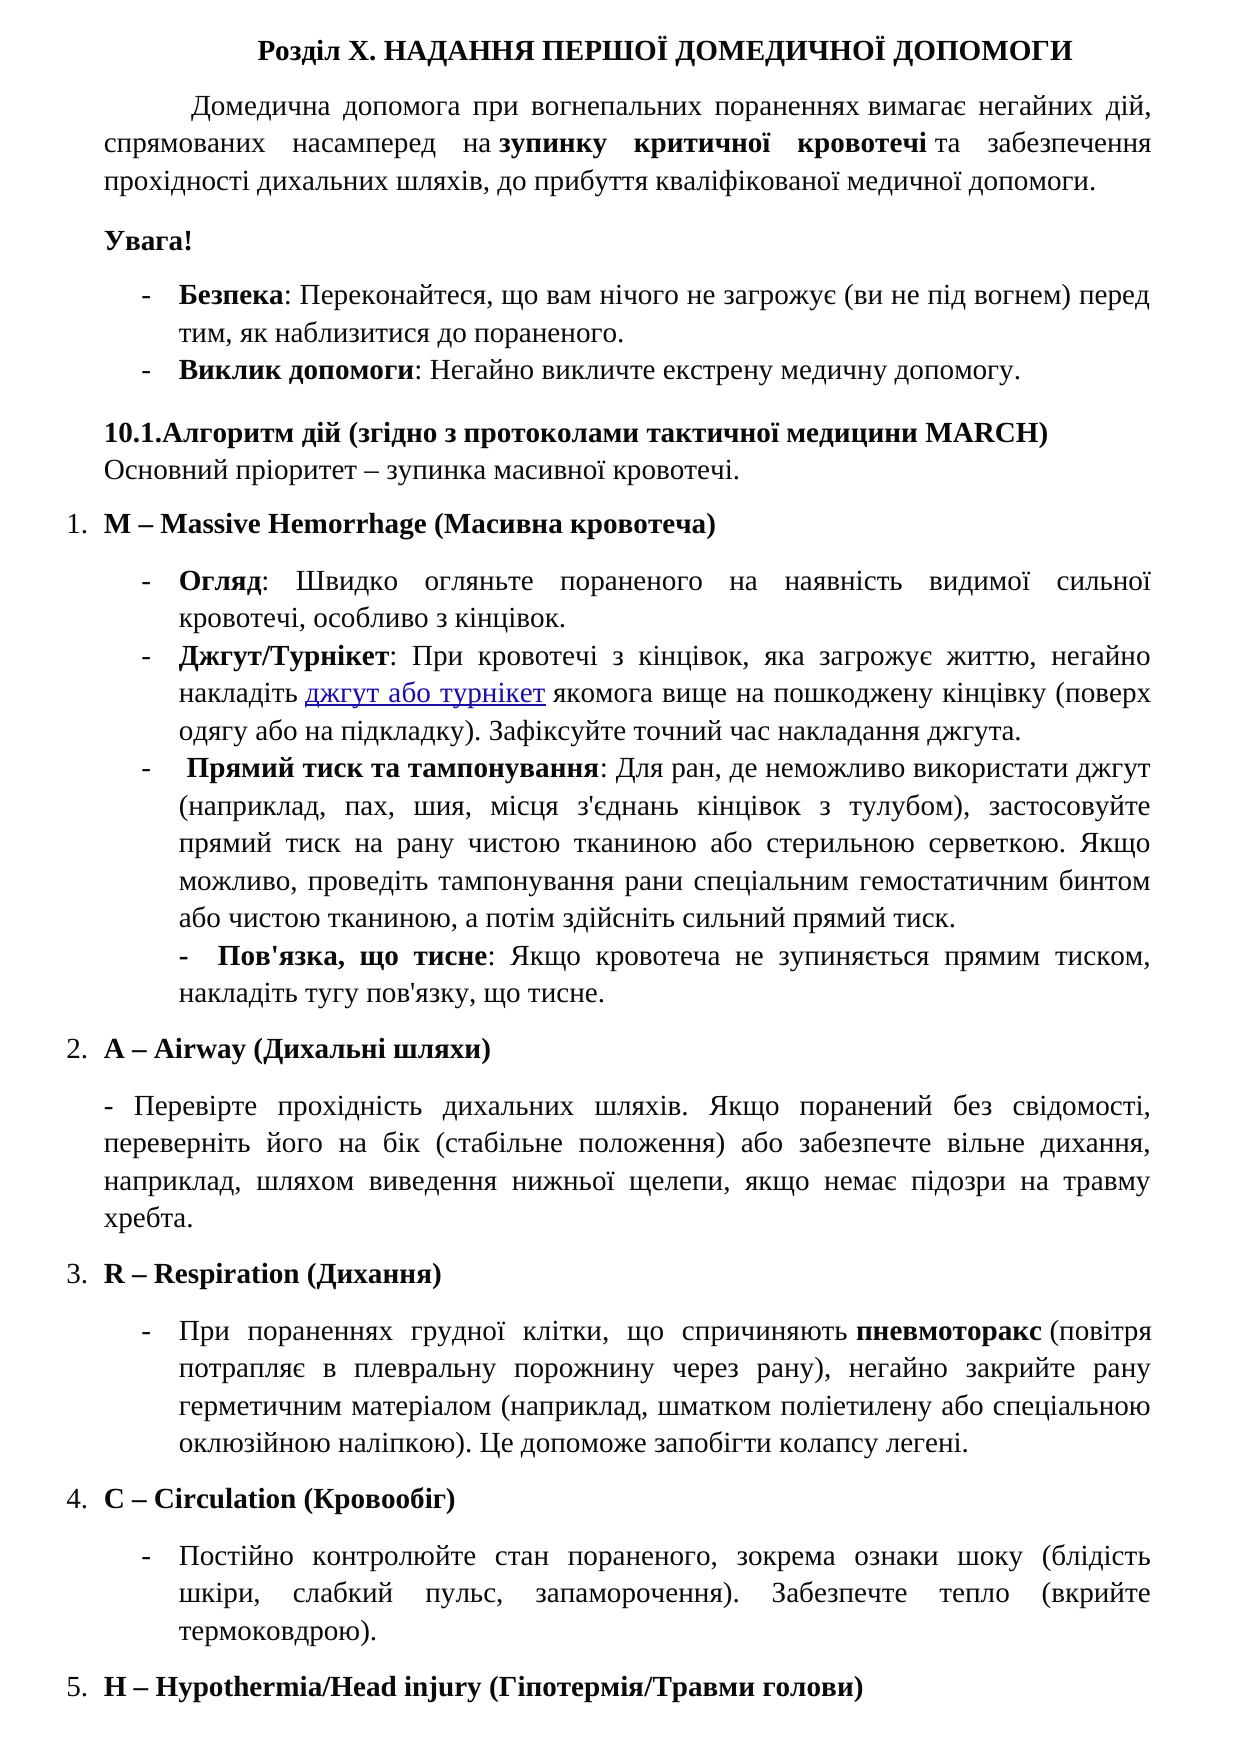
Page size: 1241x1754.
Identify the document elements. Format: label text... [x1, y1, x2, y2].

list H – Hypothermia/Head injury (Гіпотермія/Травми голови) [66, 1665, 1152, 1702]
list Прямий тиск та тампонування: Для ран, де неможливо використати джгут (наприклад, пах, шия, місця з'єднань кінцівок з тулубом), застосовуйте прямий тиск на рану чистою тканиною або стерильною серветкою. Якщо можливо, проведіть тампонування рани спеціальним гемостатичним бинтом або чистою тканиною, а потім здійсніть сильний прямий тиск. [141, 746, 1152, 934]
list R – Respiration (Дихання) [66, 1252, 1152, 1290]
text Основний пріоритет – зупинка масивної кровотечі. [103, 448, 1152, 486]
list M – Massive Hemorrhage (Масивна кровотеча) [66, 502, 1152, 540]
list A – Airway (Дихальні шляхи) [66, 1027, 1152, 1065]
text Домедична допомога при вогнепальних пораненнях вимагає негайних дій, спрямованих насамперед на зупинку критичної кровотечі та забезпечення прохідності дихальних шляхів, до прибуття кваліфікованої медичної допомоги. [103, 84, 1152, 196]
text - Перевірте прохідність дихальних шляхів. Якщо поранений без свідомості, переверніть його на бік (стабільне положення) або забезпечте вільне дихання, наприклад, шляхом виведення нижньої щелепи, якщо немає підозри на травму хребта. [103, 1084, 1152, 1234]
list Розділ Х. НАДАННЯ ПЕРШОЇ ДОМЕДИЧНОЇ ДОПОМОГИ [178, 29, 1152, 67]
list Постійно контролюйте стан пораненого, зокрема ознаки шоку (блідість шкіри, слабкий пульс, запаморочення). Забезпечте тепло (вкрийте термоковдрою). [141, 1534, 1152, 1646]
text Увага! [103, 213, 1152, 257]
list Огляд: Швидко огляньте пораненого на наявність видимої сильної кровотечі, особливо з кінцівок. [141, 559, 1152, 634]
list Безпека: Переконайтеся, що вам нічого не загрожує (ви не під вогнем) перед тим, як наблизитися до пораненого. [141, 273, 1152, 348]
list При пораненнях грудної клітки, що спричиняють пневмоторакс (повітря потрапляє в плевральну порожнину через рану), негайно закрийте рану герметичним матеріалом (наприклад, шматком поліетилену або спеціальною оклюзійною наліпкою). Це допоможе запобігти колапсу легені. [141, 1309, 1152, 1459]
list C – Circulation (Кровообіг) [66, 1477, 1152, 1515]
list - Пов'язка, що тисне: Якщо кровотеча не зупиняється прямим тиском, накладіть тугу пов'язку, що тисне. [178, 934, 1152, 1009]
list Виклик допомоги: Негайно викличте екстрену медичну допомогу. [141, 348, 1152, 386]
text 10.1.Алгоритм дій (згідно з протоколами тактичної медицини MARCH) [103, 404, 1152, 448]
list Джгут/Турнікет: При кровотечі з кінцівок, яка загрожує життю, негайно накладіть джгут або турнікет якомога вище на пошкоджену кінцівку (поверх одягу або на підкладку). Зафіксуйте точний час накладання джгута. [141, 634, 1152, 746]
